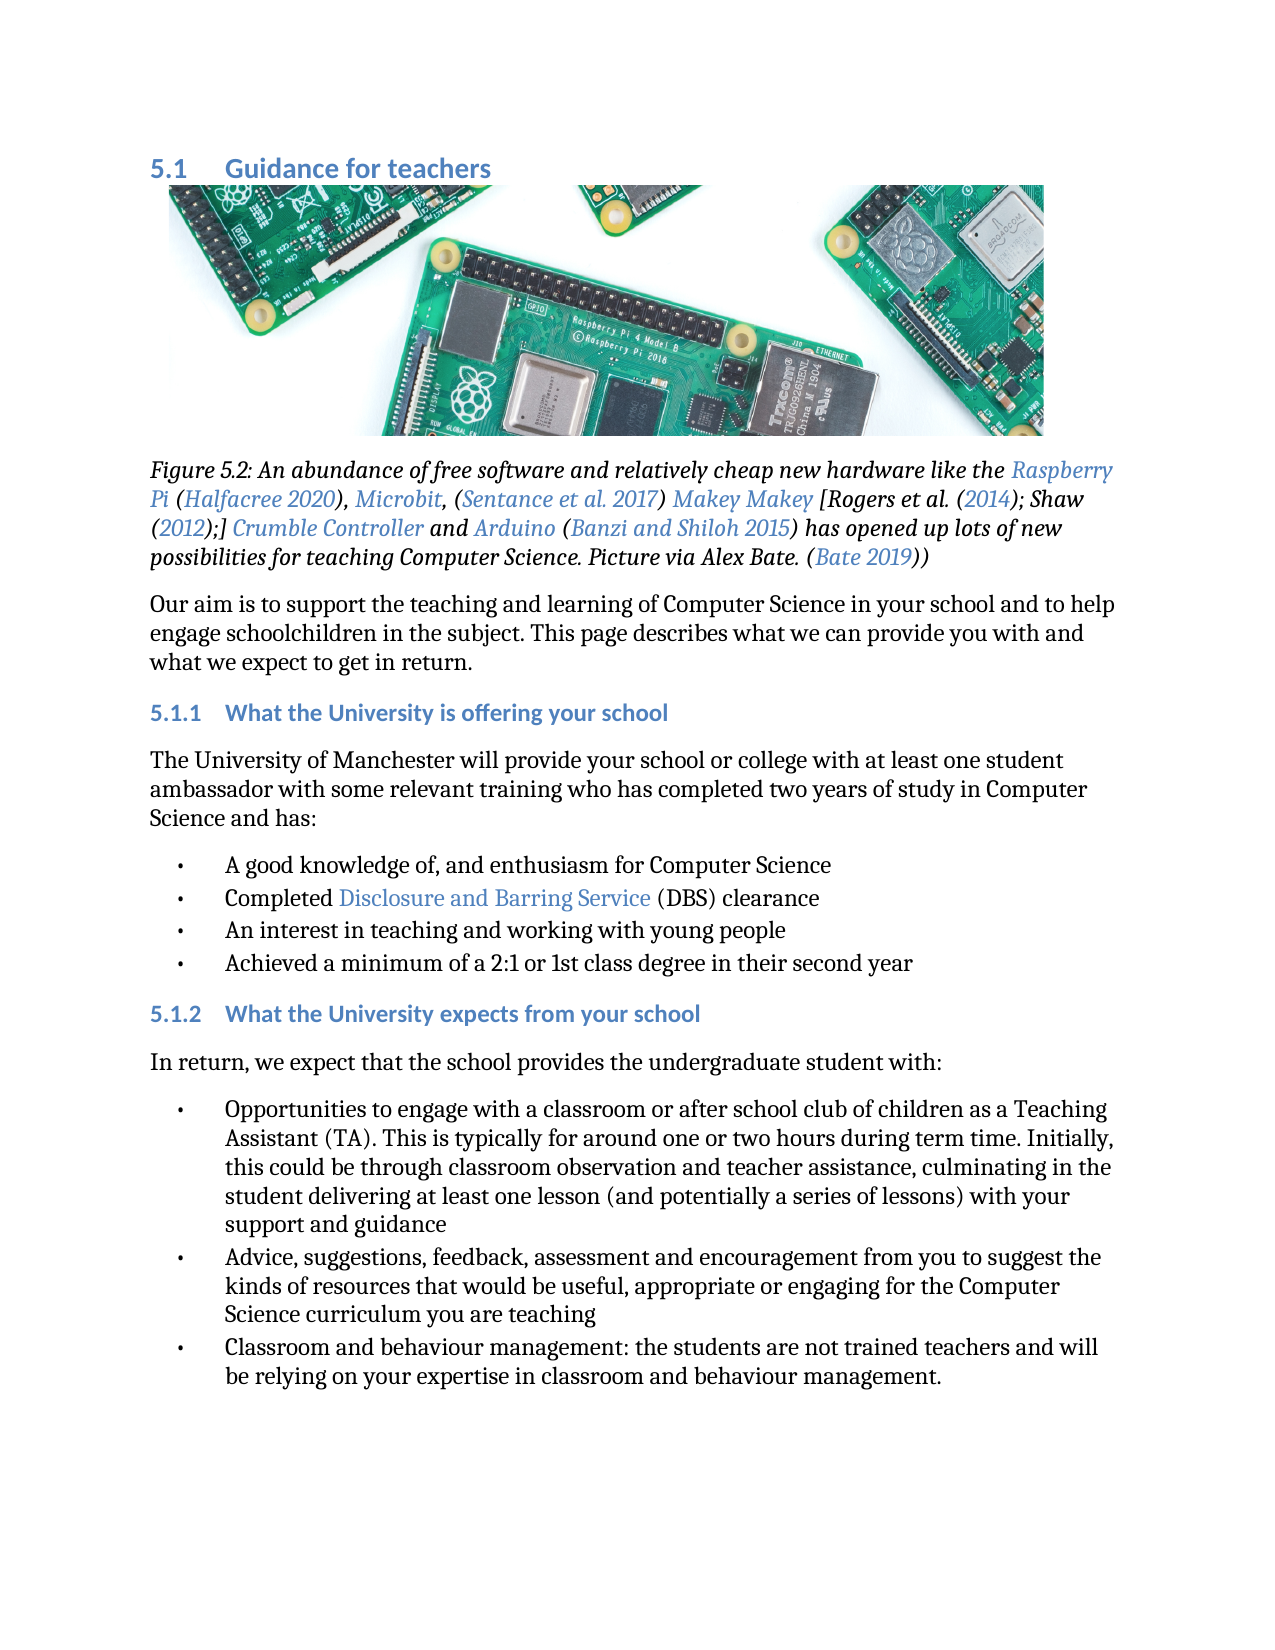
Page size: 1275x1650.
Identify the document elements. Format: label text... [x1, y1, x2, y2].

list Advice, suggestions, feedback, assessment and encouragement from you to suggest the kinds of resources that would be useful, appropriate or engaging for the Computer Science curriculum you are teaching [175, 1243, 1125, 1329]
subtitle 5.1.1 What the University is offering your school [150, 697, 1125, 728]
text The University of Manchester will provide your school or college with at least one student ambassador with some relevant training who has completed two years of study in Computer Science and has: [150, 746, 1125, 833]
picture [168, 185, 1044, 436]
list An interest in teaching and working with young people [175, 916, 1125, 945]
list A good knowledge of, and enthusiasm for Computer Science [175, 851, 1125, 880]
list Opportunities to engage with a classroom or after school club of children as a Teaching Assistant (TA). This is typically for around one or two hours during term time. Initially, this could be through classroom observation and teacher assistance, culminating in the student delivering at least one lesson (and potentially a series of lessons) with your support and guidance [175, 1095, 1125, 1239]
text Figure 5.2: An abundance of free software and relatively cheap new hardware like the Raspberry Pi (Halfacree 2020), Microbit, (Sentance et al. 2017) Makey Makey [Rogers et al. (2014); Shaw (2012);] Crumble Controller and Arduino (Banzi and Shiloh 2015) has opened up lots of new possibilities for teaching Computer Science. Picture via Alex Bate. (Bate 2019)) [150, 456, 1125, 571]
text Our aim is to support the teaching and learning of Computer Science in your school and to help engage schoolchildren in the subject. This page describes what we can provide you with and what we expect to get in return. [150, 590, 1125, 676]
list Completed Disclosure and Barring Service (DBS) clearance [175, 884, 1125, 913]
text In return, we expect that the school provides the undergraduate student with: [150, 1048, 1125, 1077]
list Classroom and behaviour management: the students are not trained teachers and will be relying on your expertise in classroom and behaviour management. [175, 1333, 1125, 1390]
list Achieved a minimum of a 2:1 or 1st class degree in their second year [175, 949, 1125, 978]
subtitle 5.1.2 What the University expects from your school [150, 998, 1125, 1029]
subtitle 5.1 Guidance for teachers [150, 150, 1125, 186]
